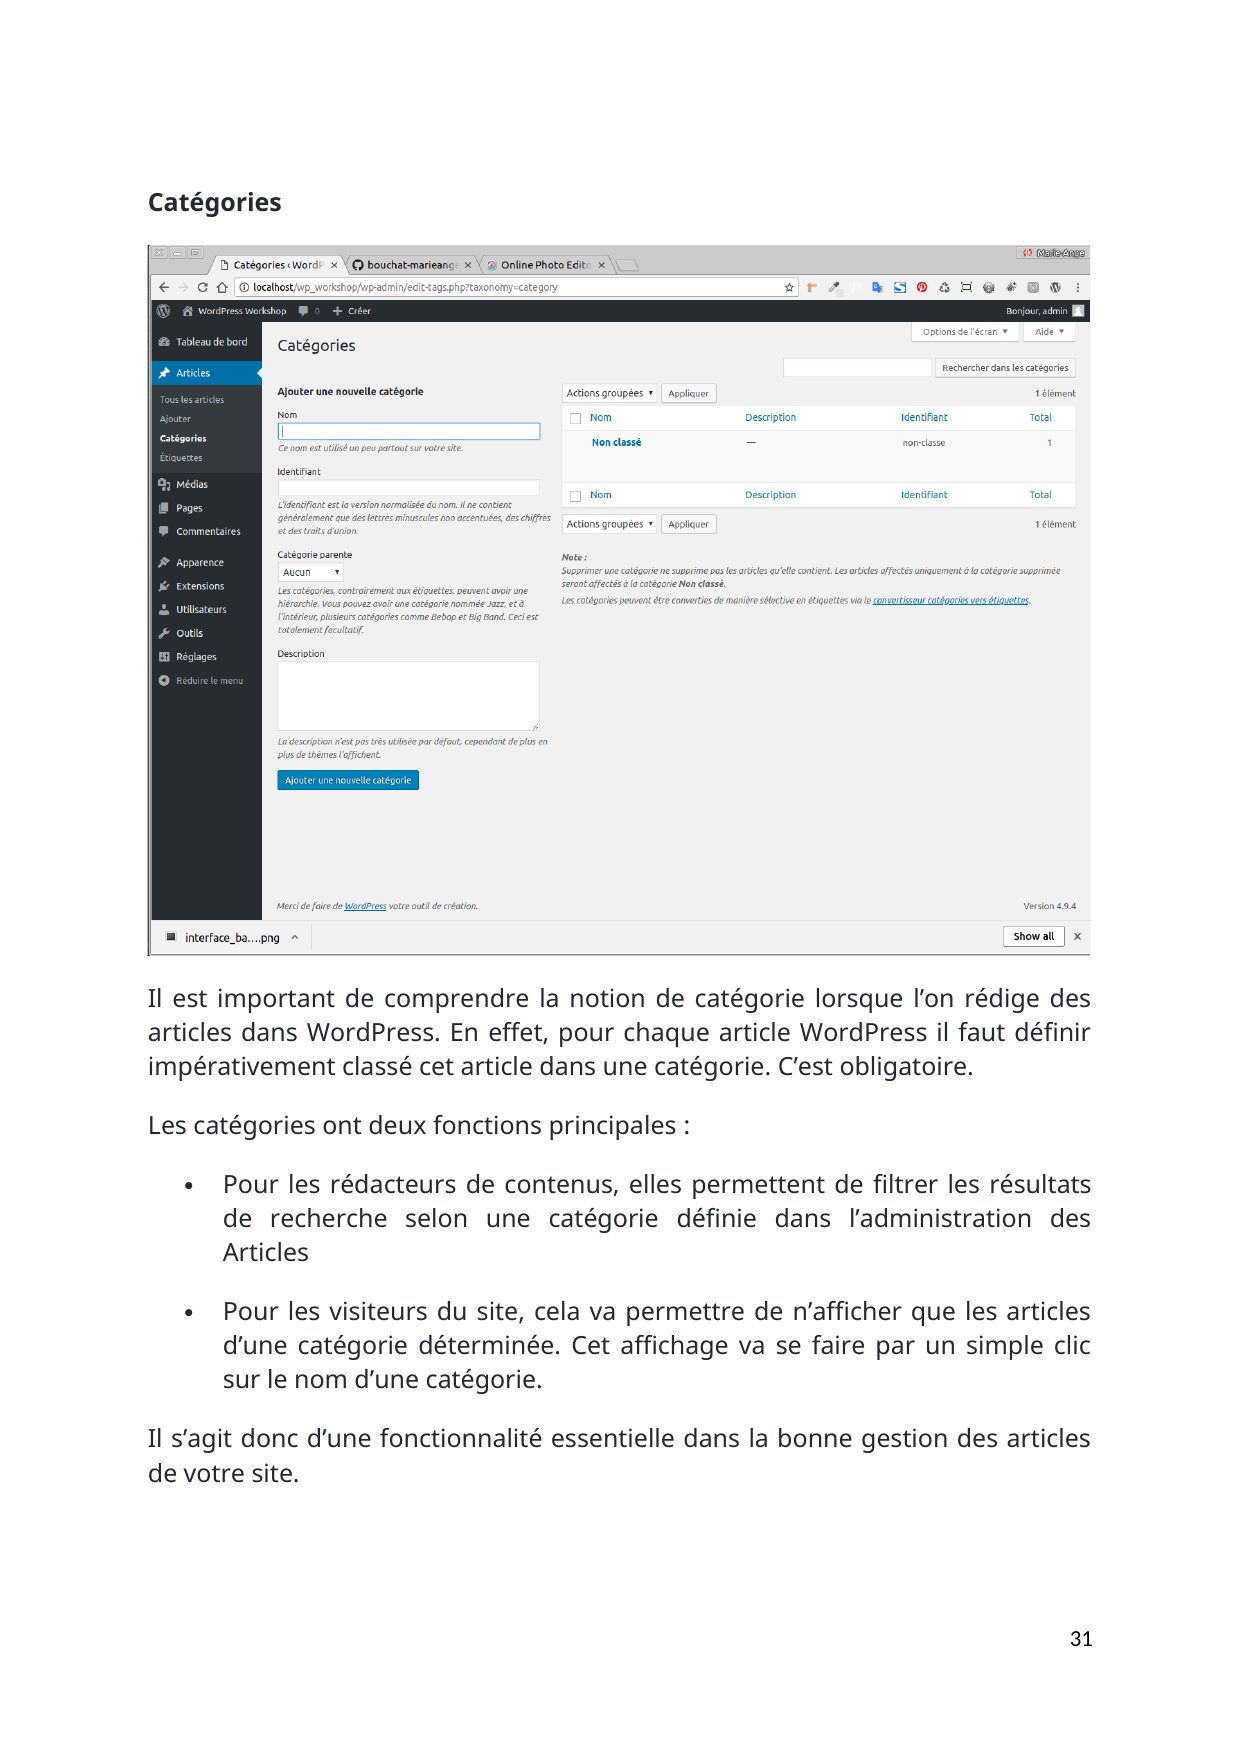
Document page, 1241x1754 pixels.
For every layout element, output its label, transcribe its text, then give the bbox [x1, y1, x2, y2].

text Il est important de comprendre la notion de catégorie lorsque l’on rédige des articles dans WordPress. En effet, pour chaque article WordPress il faut définir impérativement classé cet article dans une catégorie. C’est obligatoire. [148, 981, 1093, 1083]
list Pour les rédacteurs de contenus, elles permettent de filtrer les résultats de recherche selon une catégorie définie dans l’administration des Articles [185, 1167, 1093, 1269]
list Pour les visiteurs du site, cela va permettre de n’afficher que les articles d’une catégorie déterminée. Cet affichage va se faire par un simple clic sur le nom d’une catégorie. [185, 1294, 1093, 1396]
picture [147, 244, 1091, 956]
text Catégories [148, 185, 1093, 219]
text Les catégories ont deux fonctions principales : [148, 1108, 1093, 1142]
text Il s’agit donc d’une fonctionnalité essentielle dans la bonne gestion des articles de votre site. [148, 1421, 1093, 1489]
